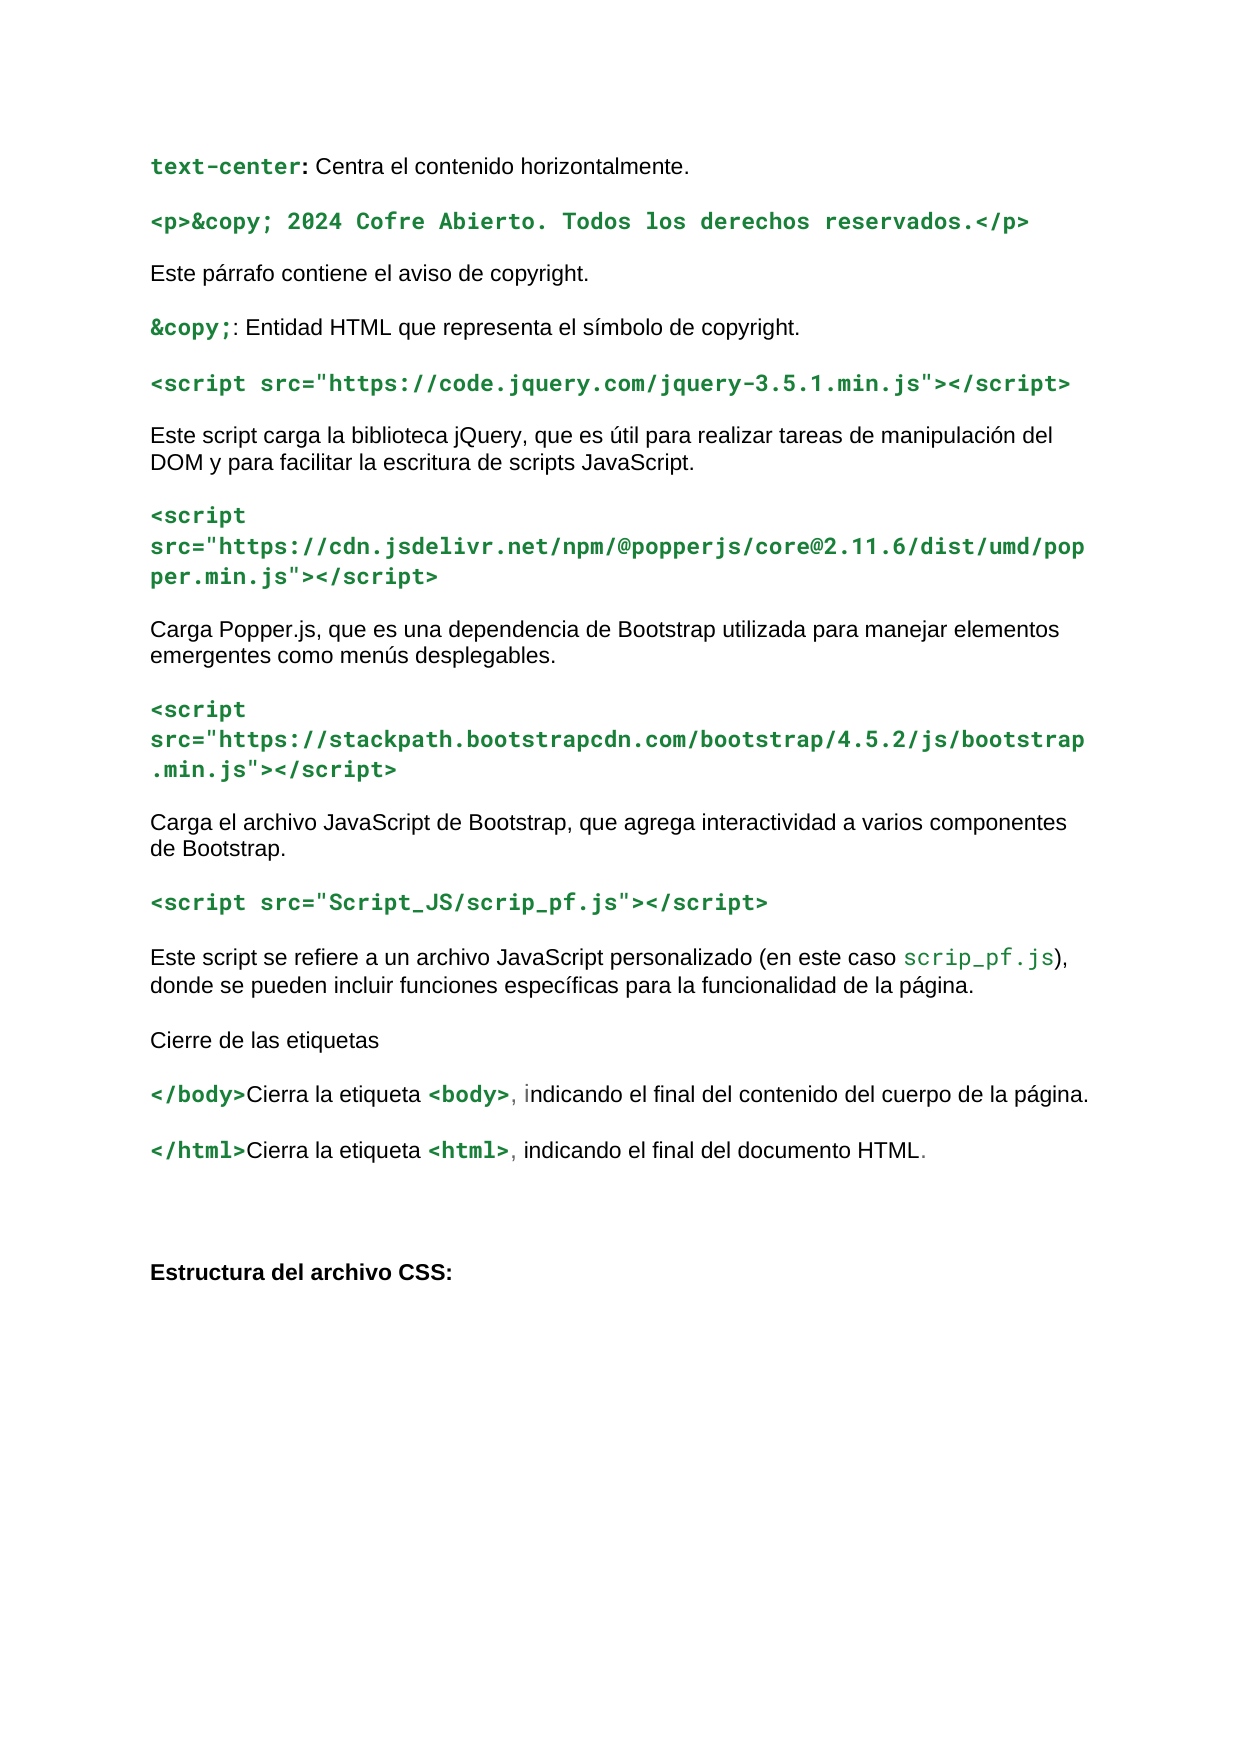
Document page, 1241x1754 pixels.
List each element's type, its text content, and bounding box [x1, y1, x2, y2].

subtitle Cierre de las etiquetas [150, 1027, 1090, 1054]
subtitle </body>Cierra la etiqueta <body>, indicando el final del contenido del cuerpo de la página. [150, 1079, 1090, 1109]
subtitle <script src="https://cdn.jsdelivr.net/npm/@popperjs/core@2.11.6/dist/umd/popper.min.js"></script> [150, 500, 1090, 591]
text text-center: Centra el contenido horizontalmente. [150, 150, 1090, 180]
subtitle <script src="https://stackpath.bootstrapcdn.com/bootstrap/4.5.2/js/bootstrap.min.js"></script> [150, 693, 1090, 784]
subtitle <script src="Script_JS/scrip_pf.js"></script> [150, 887, 1090, 917]
text Este script carga la biblioteca jQuery, que es útil para realizar tareas de manipulación del DOM y para facilitar la escritura de scripts JavaScript. [150, 422, 1090, 475]
text Este script se refiere a un archivo JavaScript personalizado (en este caso scrip_pf.js), donde se pueden incluir funciones específicas para la funcionalidad de la página. [150, 942, 1090, 998]
subtitle <p>&copy; 2024 Cofre Abierto. Todos los derechos reservados.</p> [150, 205, 1090, 235]
text Carga Popper.js, que es una dependencia de Bootstrap utilizada para manejar elementos emergentes como menús desplegables. [150, 616, 1090, 668]
text Este párrafo contiene el aviso de copyright. [150, 260, 1090, 287]
subtitle </html>Cierra la etiqueta <html>, indicando el final del documento HTML. [150, 1134, 1090, 1164]
text &copy;: Entidad HTML que representa el símbolo de copyright. [150, 312, 1090, 342]
text Estructura del archivo CSS: [150, 1259, 1090, 1285]
subtitle <script src="https://code.jquery.com/jquery-3.5.1.min.js"></script> [150, 367, 1090, 397]
text Carga el archivo JavaScript de Bootstrap, que agrega interactividad a varios componentes de Bootstrap. [150, 809, 1090, 862]
